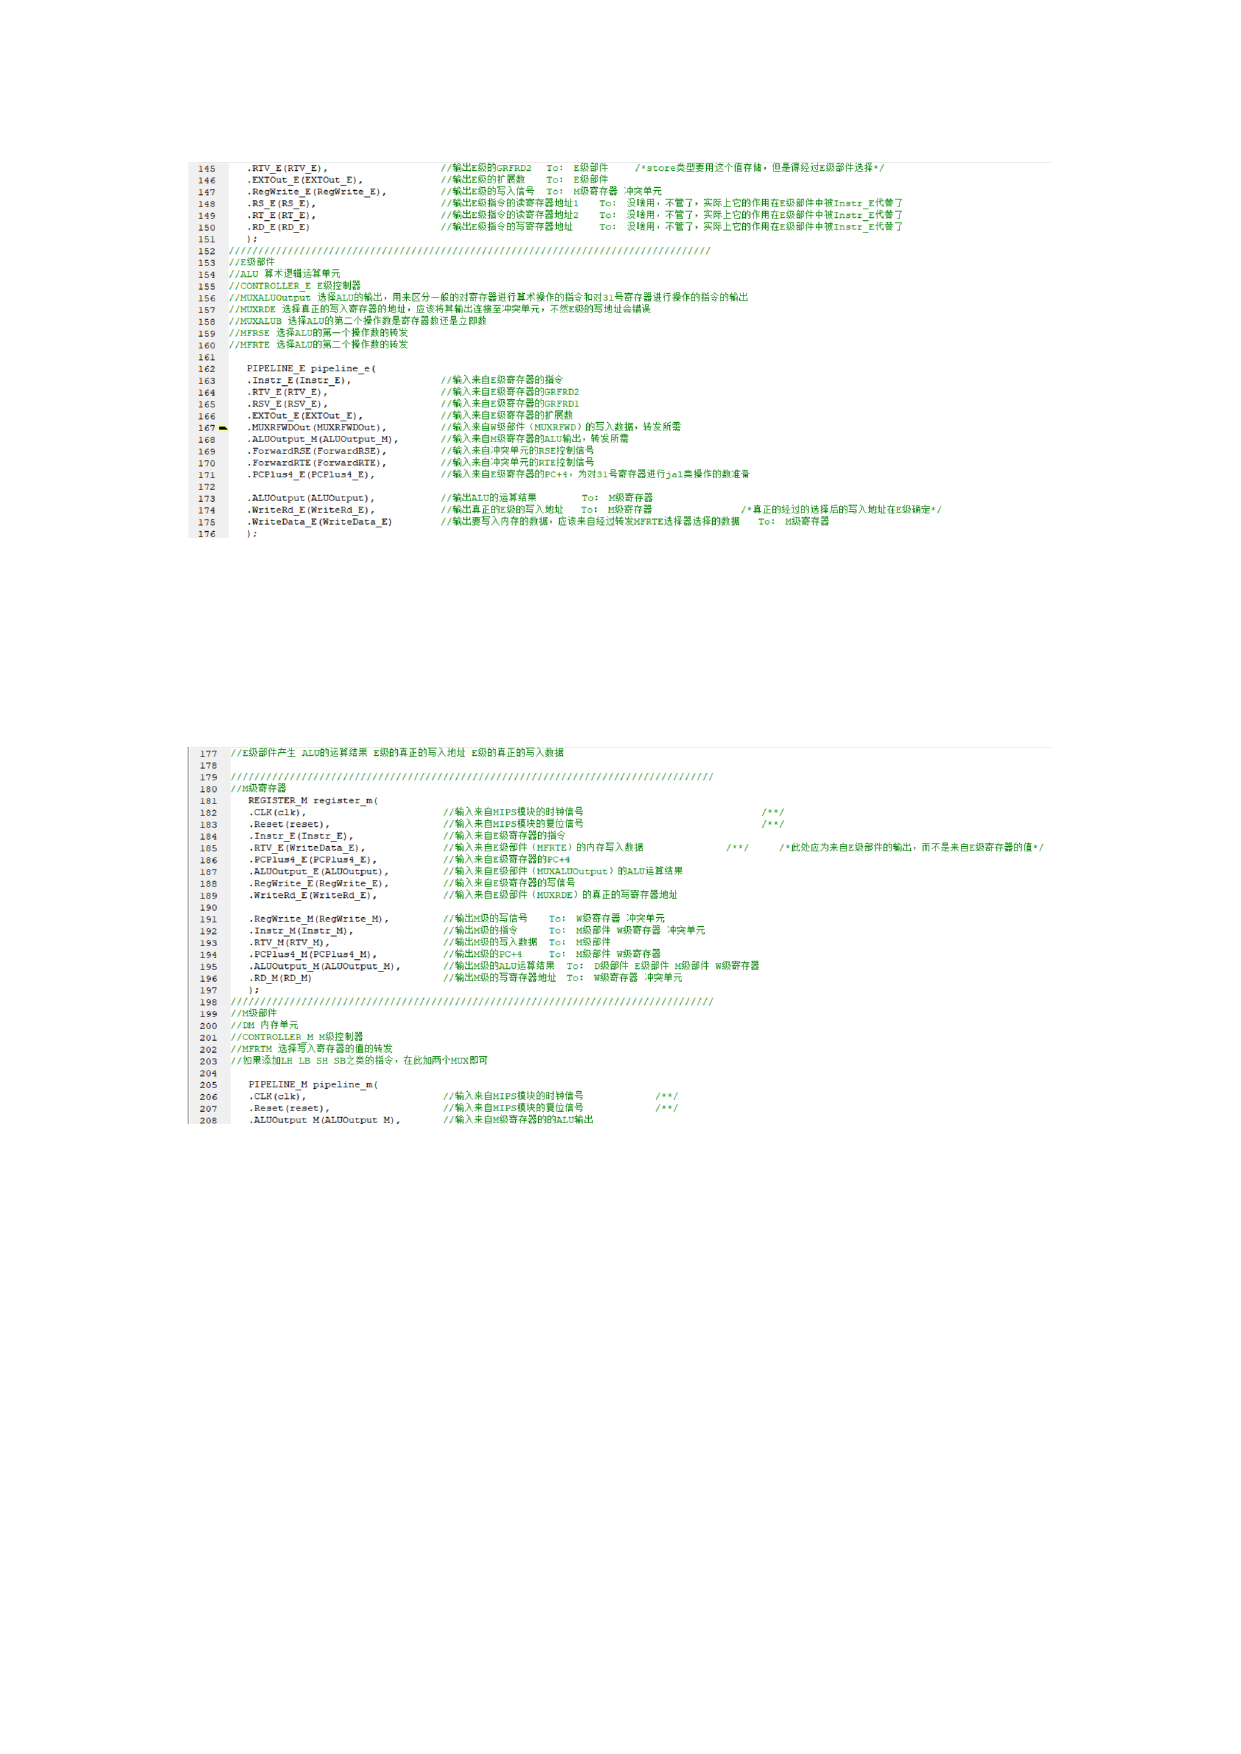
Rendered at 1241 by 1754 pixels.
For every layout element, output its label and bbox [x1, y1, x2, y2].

picture [187, 747, 1052, 1124]
picture [187, 162, 1052, 538]
